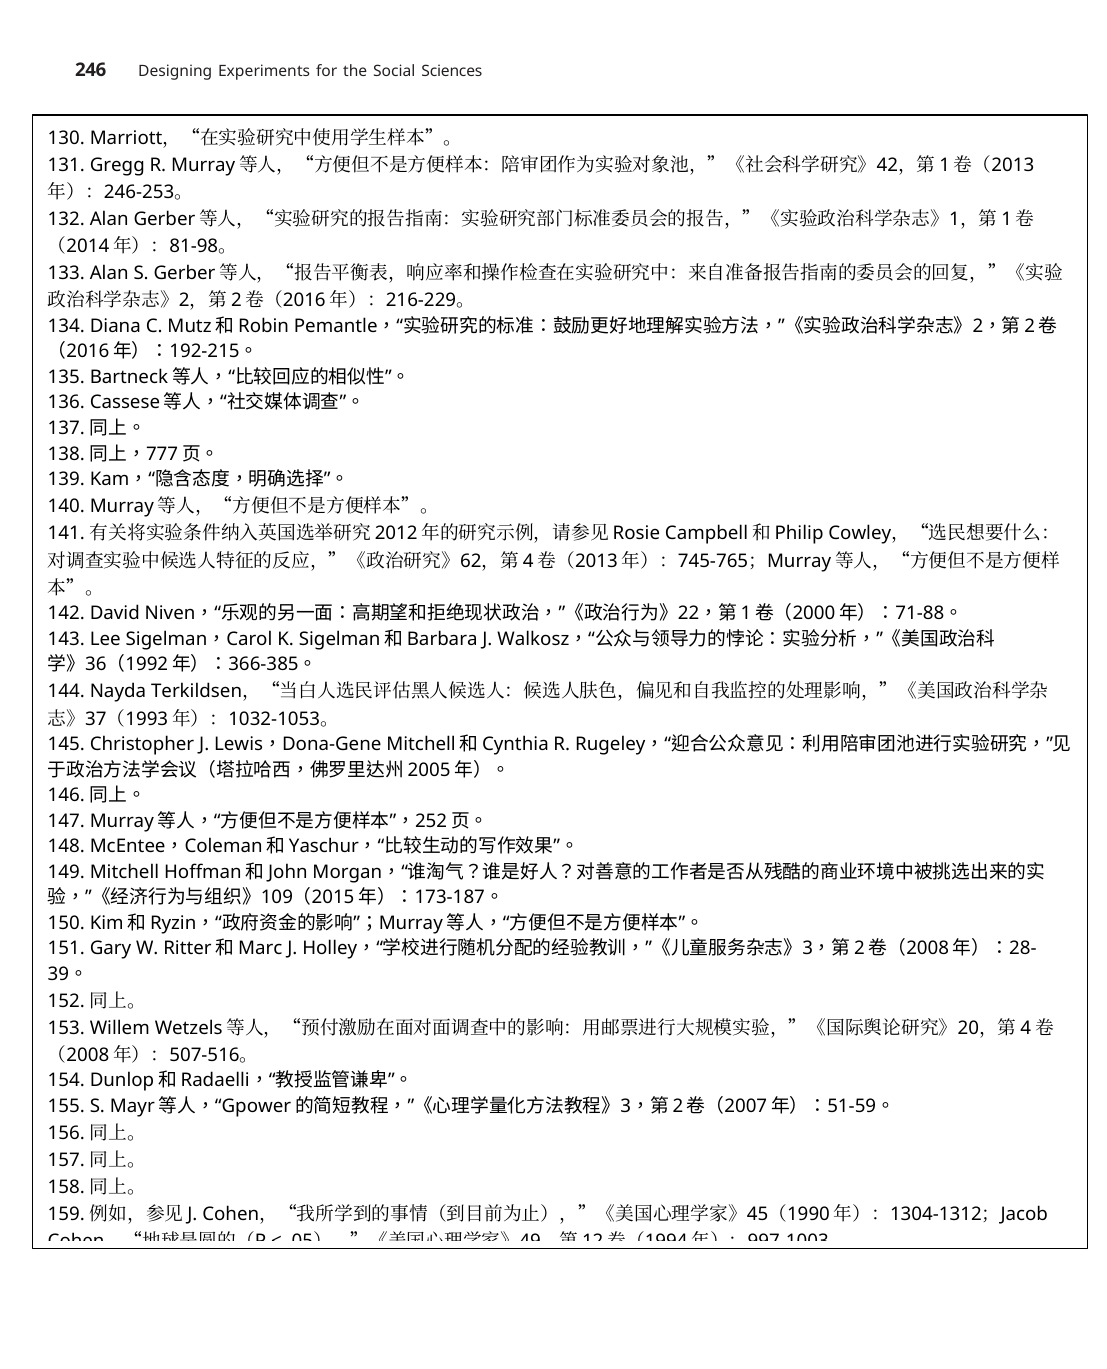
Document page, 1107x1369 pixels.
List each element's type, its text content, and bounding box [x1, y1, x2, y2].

text 246 Designing Experiments for the Social Sciences [75, 56, 1083, 82]
